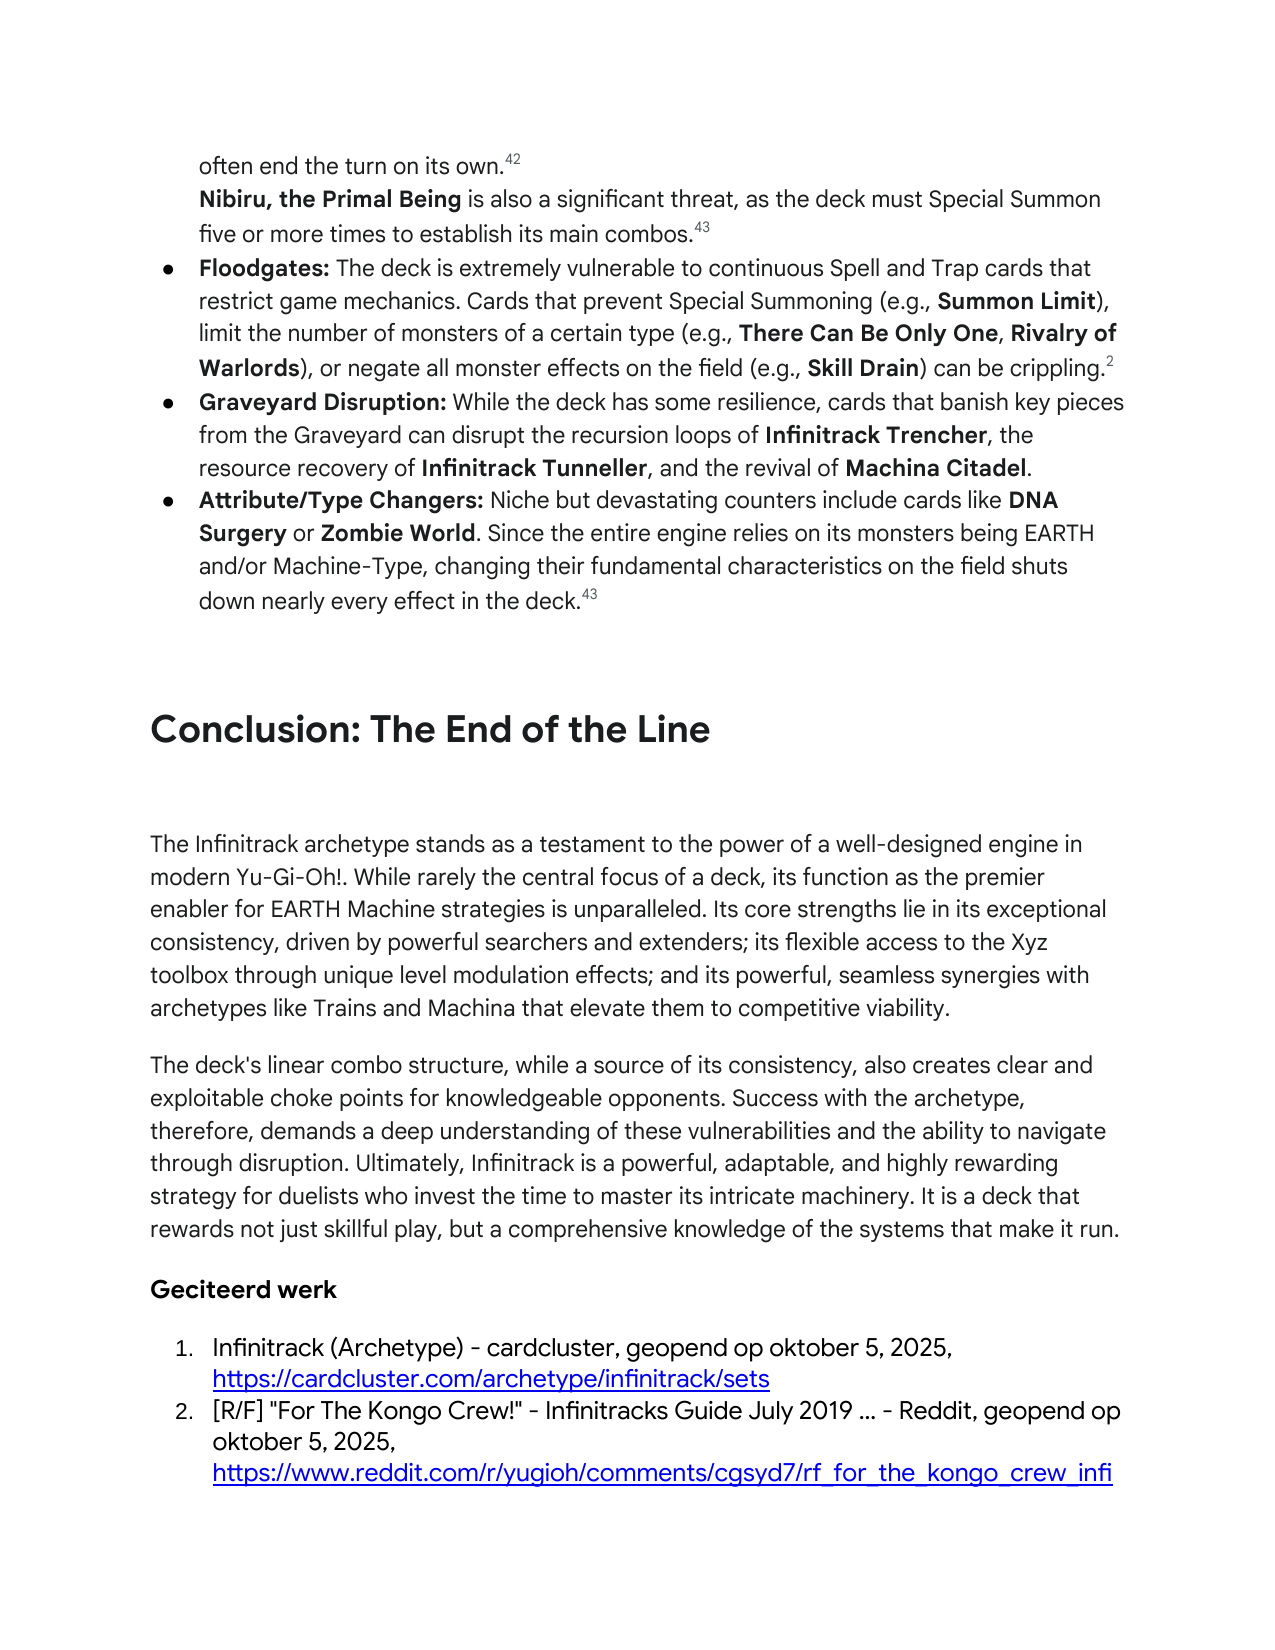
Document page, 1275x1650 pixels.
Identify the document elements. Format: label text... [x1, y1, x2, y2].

text The deck's linear combo structure, while a source of its consistency, also creates clear and exploitable choke points for knowledgeable opponents. Success with the archetype, therefore, demands a deep understanding of these vulnerabilities and the ability to navigate through disruption. Ultimately, Infinitrack is a powerful, adaptable, and highly rewarding strategy for duelists who invest the time to master its intricate machinery. It is a deck that rewards not just skillful play, but a comprehensive knowledge of the systems that make it run. [150, 1052, 1125, 1244]
subtitle Geciteerd werk [150, 1274, 1125, 1306]
list Floodgates: The deck is extremely vulnerable to continuous Spell and Trap cards that restrict game mechanics. Cards that prevent Special Summoning (e.g., Summon Limit), limit the number of monsters of a certain type (e.g., There Can Be Only One, Rivalry of Warlords), or negate all monster effects on the field (e.g., Skill Drain) can be crippling.2 [161, 254, 1125, 384]
list Attribute/Type Changers: Niche but devastating counters include cards like DNA Surgery or Zombie World. Since the entire engine relies on its monsters being EARTH and/or Machine-Type, changing their fundamental characteristics on the field shuts down nearly every effect in the deck.43 [161, 487, 1125, 616]
list Graveyard Disruption: While the deck has some resilience, cards that banish key pieces from the Graveyard can disrupt the recursion loops of Infinitrack Trencher, the resource recovery of Infinitrack Tunneller, and the revival of Machina Citadel. [161, 388, 1125, 483]
text The Infinitrack archetype stands as a testament to the power of a well-designed engine in modern Yu-Gi-Oh!. While rarely the central focus of a deck, its function as the premier enabler for EARTH Machine strategies is unparalleled. Its core strengths lie in its exceptional consistency, driven by powerful searchers and extenders; its flexible access to the Xyz toolbox through unique level modulation effects; and its powerful, seamless synergies with archetypes like Trains and Machina that elevate them to competitive viability. [150, 830, 1125, 1023]
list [175, 1395, 1125, 1489]
list Infinitrack (Archetype) - cardcluster, geopend op oktober 5, 2025, https://cardcluster.com/archetype/infinitrack/sets [175, 1332, 1125, 1395]
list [161, 150, 1125, 250]
subtitle Conclusion: The End of the Line [150, 707, 1125, 753]
